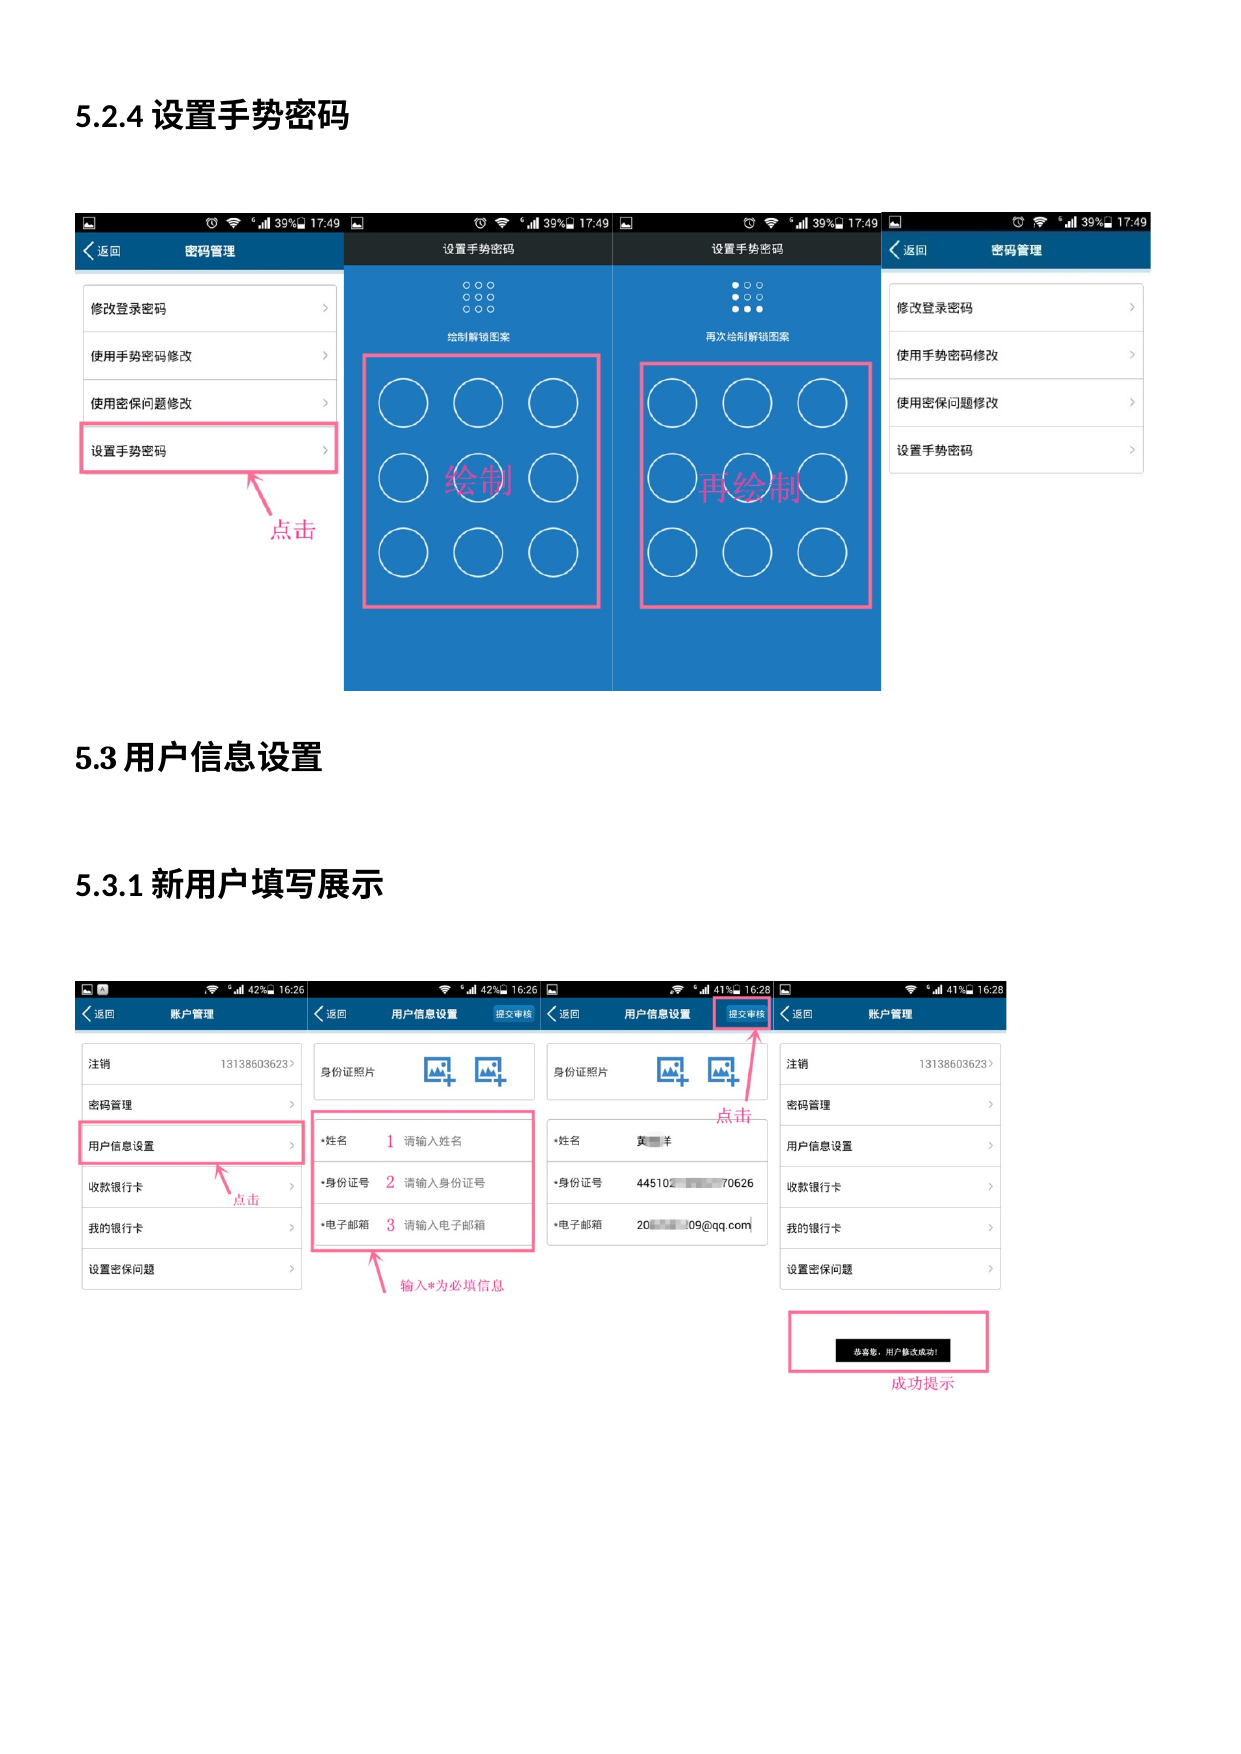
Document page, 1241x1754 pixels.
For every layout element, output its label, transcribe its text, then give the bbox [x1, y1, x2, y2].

subtitle 5.2.4 设置手势密码 [75, 81, 1165, 146]
picture [75, 212, 1151, 691]
subtitle 5.3.1 新用户填写展示 [75, 850, 1165, 915]
subtitle 5.3用户信息设置 [75, 722, 1165, 787]
picture [75, 981, 1007, 1395]
